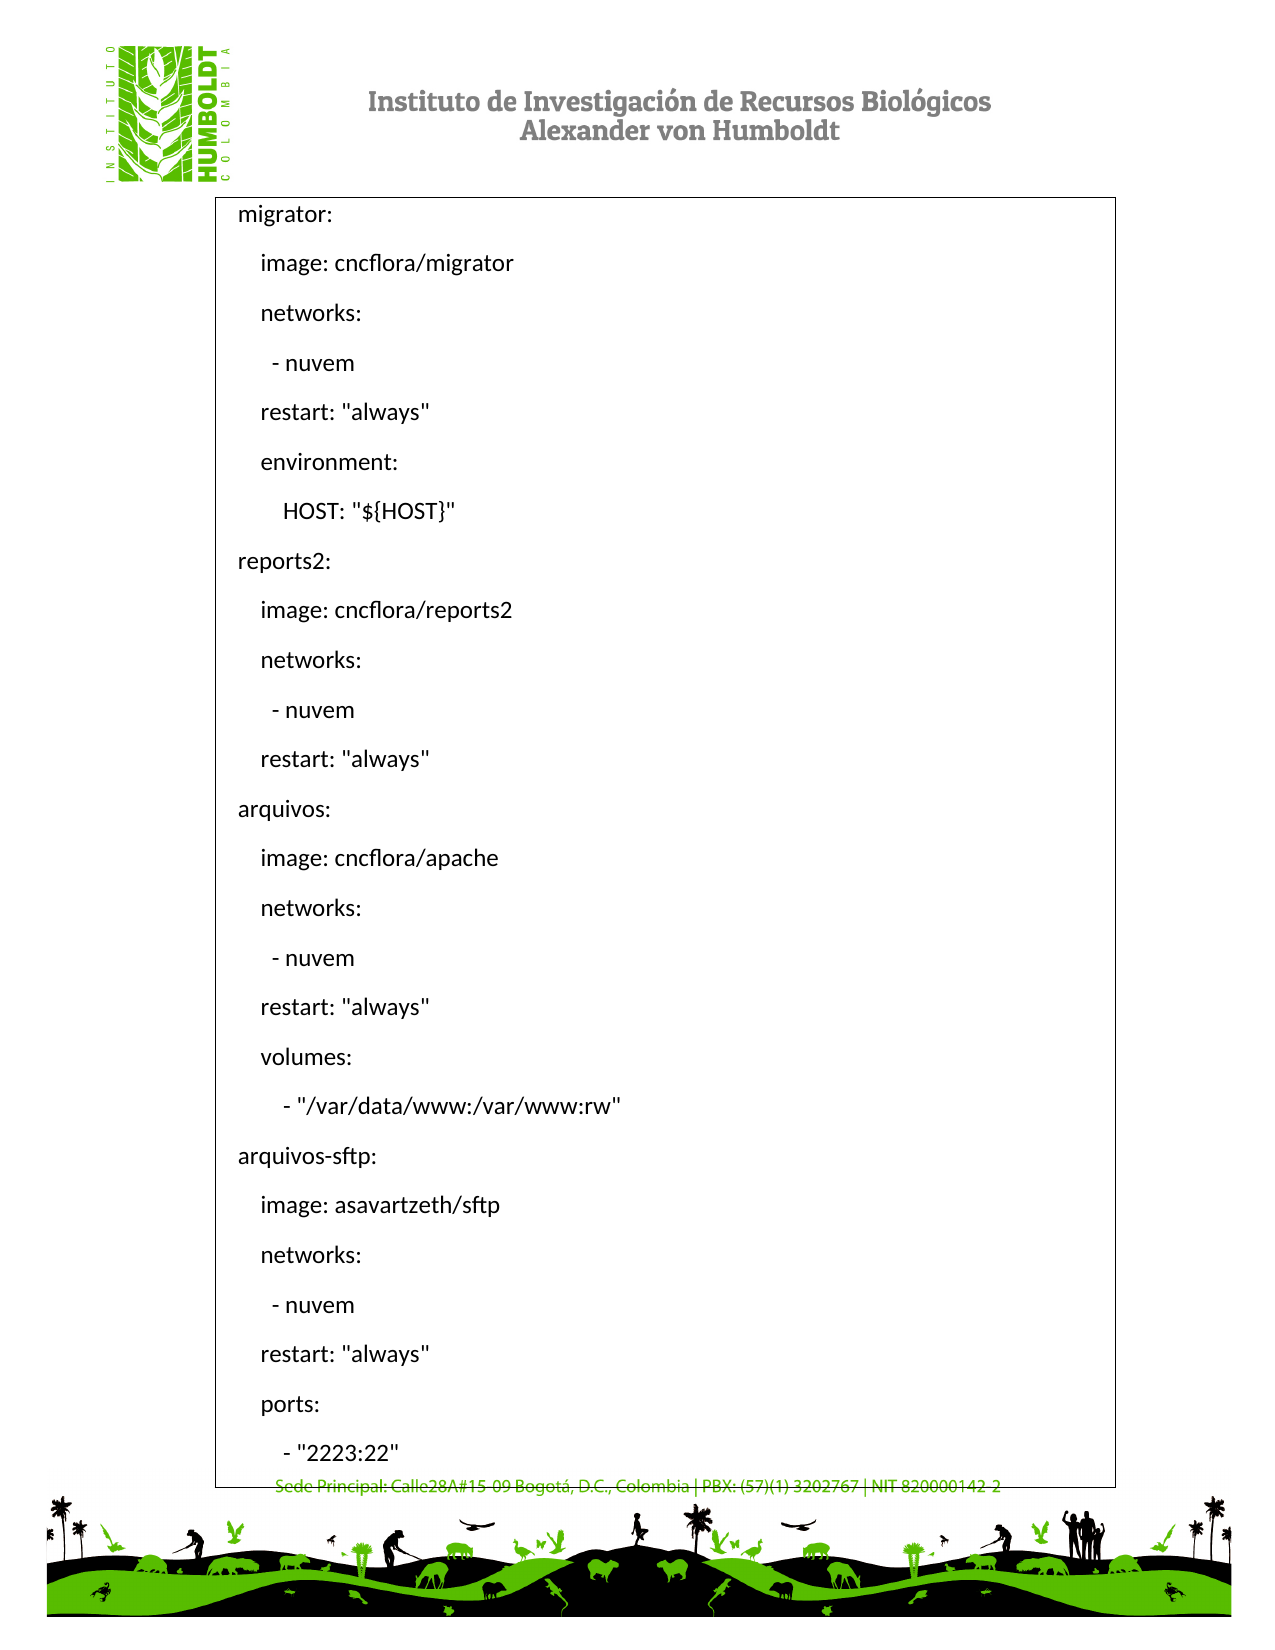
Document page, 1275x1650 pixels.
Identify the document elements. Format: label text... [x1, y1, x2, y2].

picture [46, 1468, 1232, 1617]
picture [60, 46, 1125, 197]
